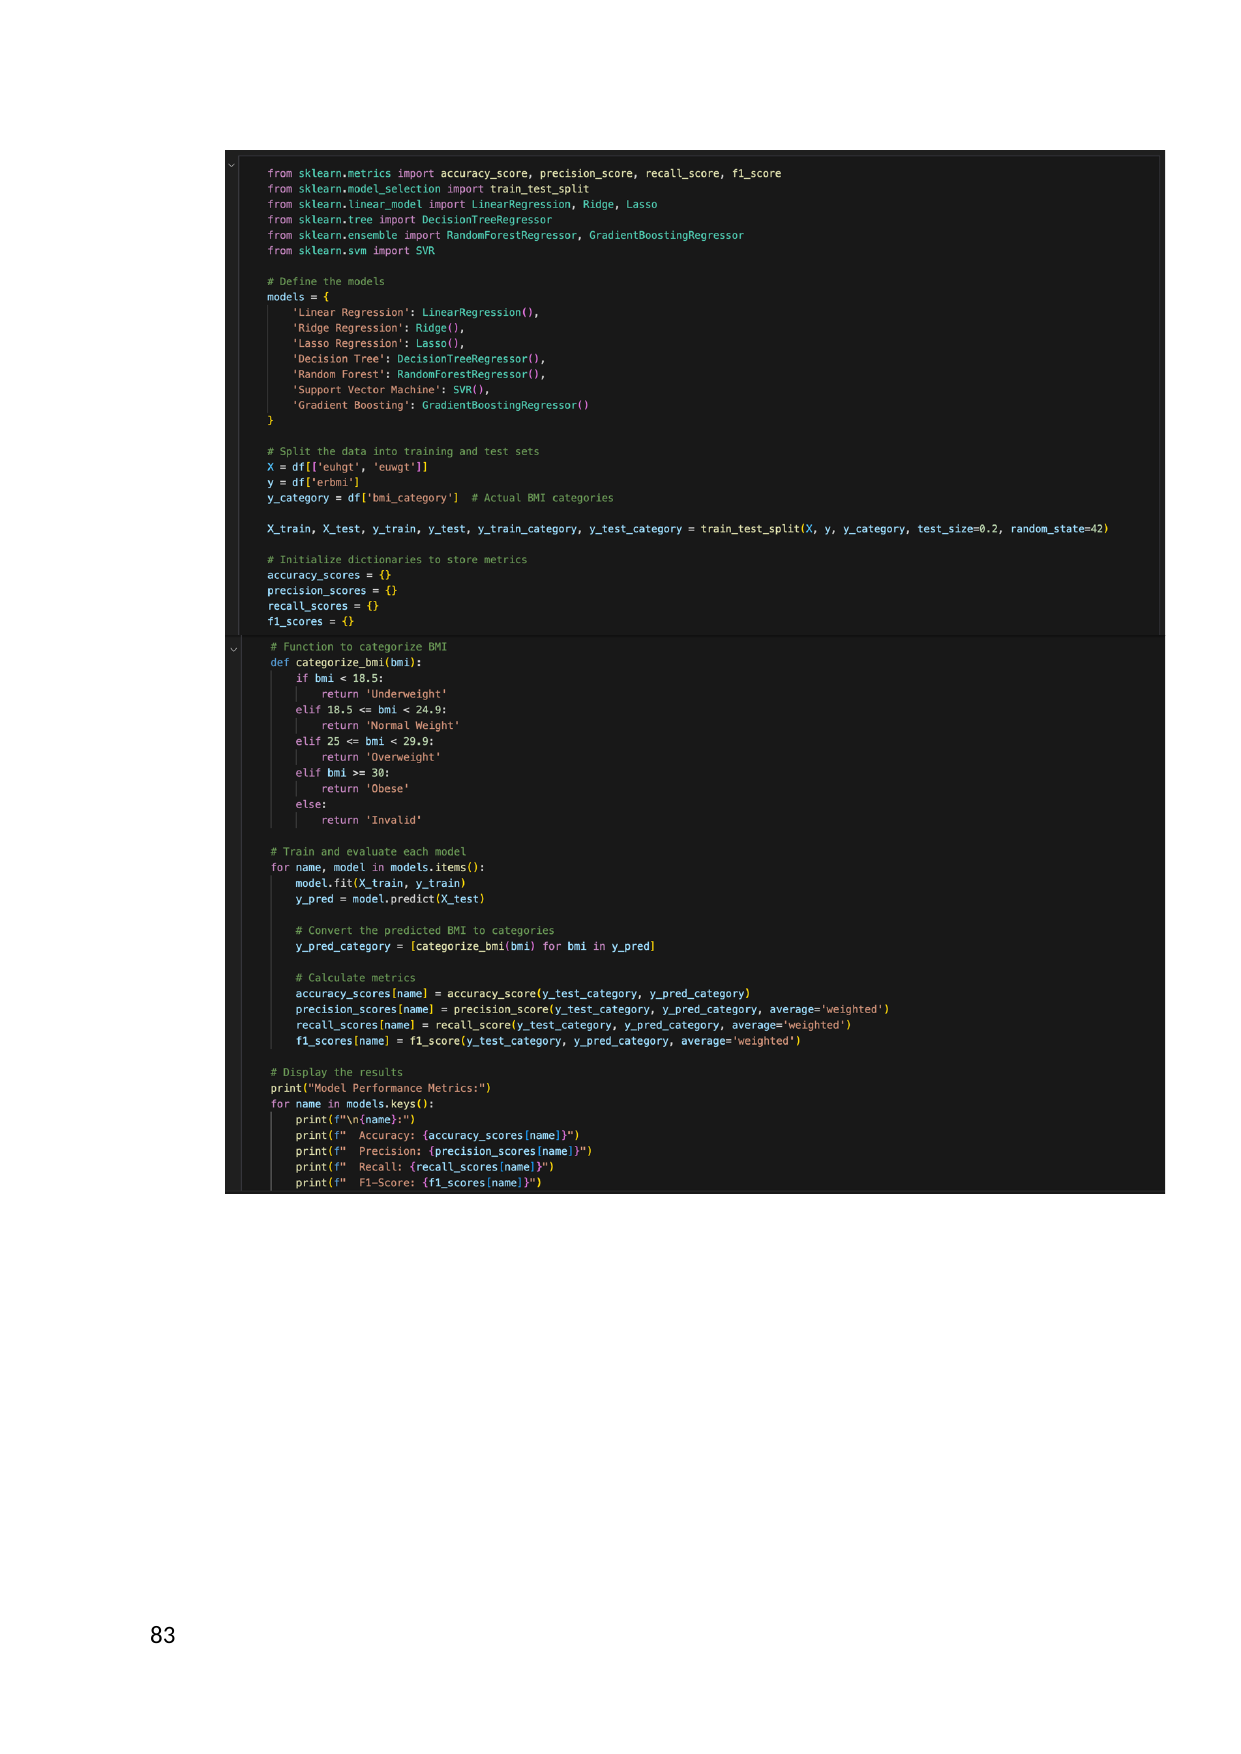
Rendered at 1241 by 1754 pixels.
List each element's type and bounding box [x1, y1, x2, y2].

picture [225, 150, 1166, 1194]
